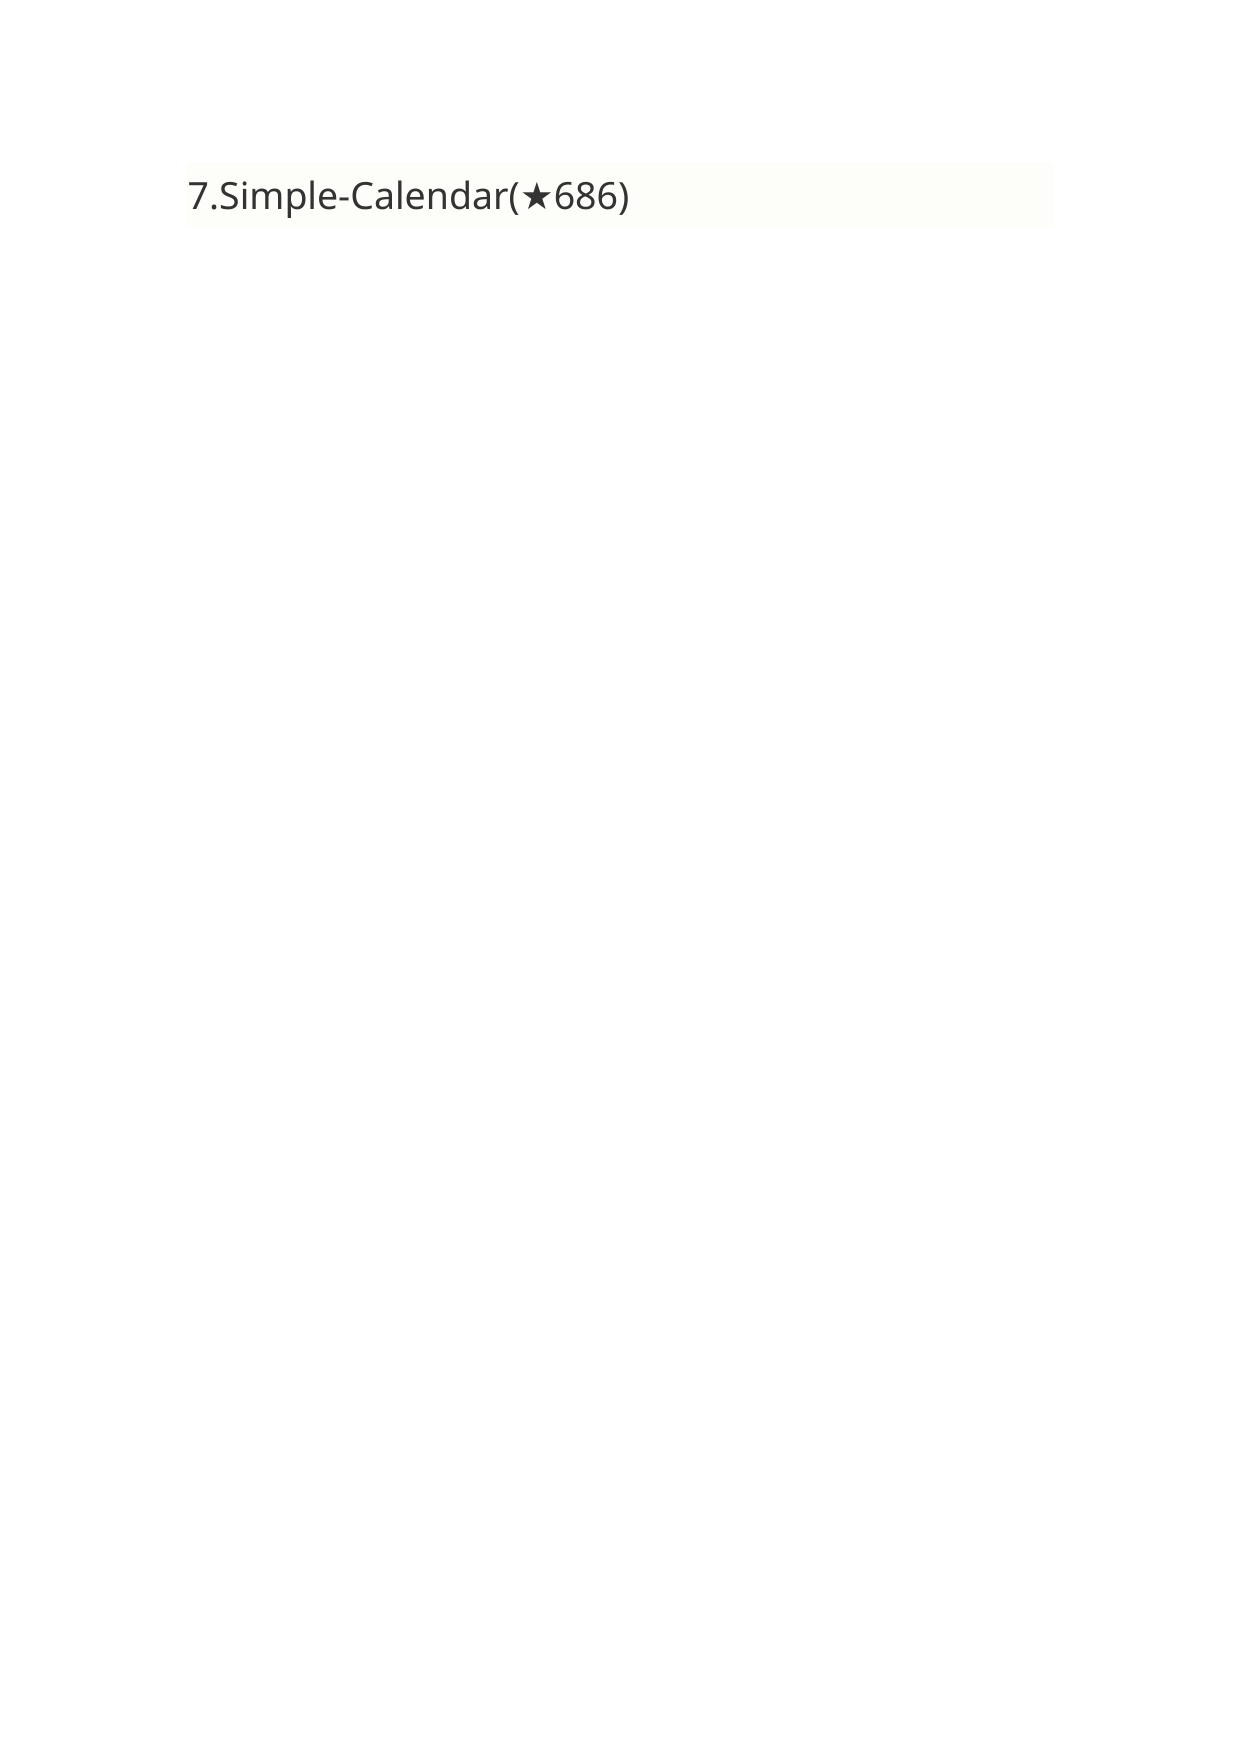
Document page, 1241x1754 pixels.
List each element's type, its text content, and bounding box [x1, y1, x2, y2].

subtitle 7.Simple-Calendar(★686) [187, 162, 1053, 227]
